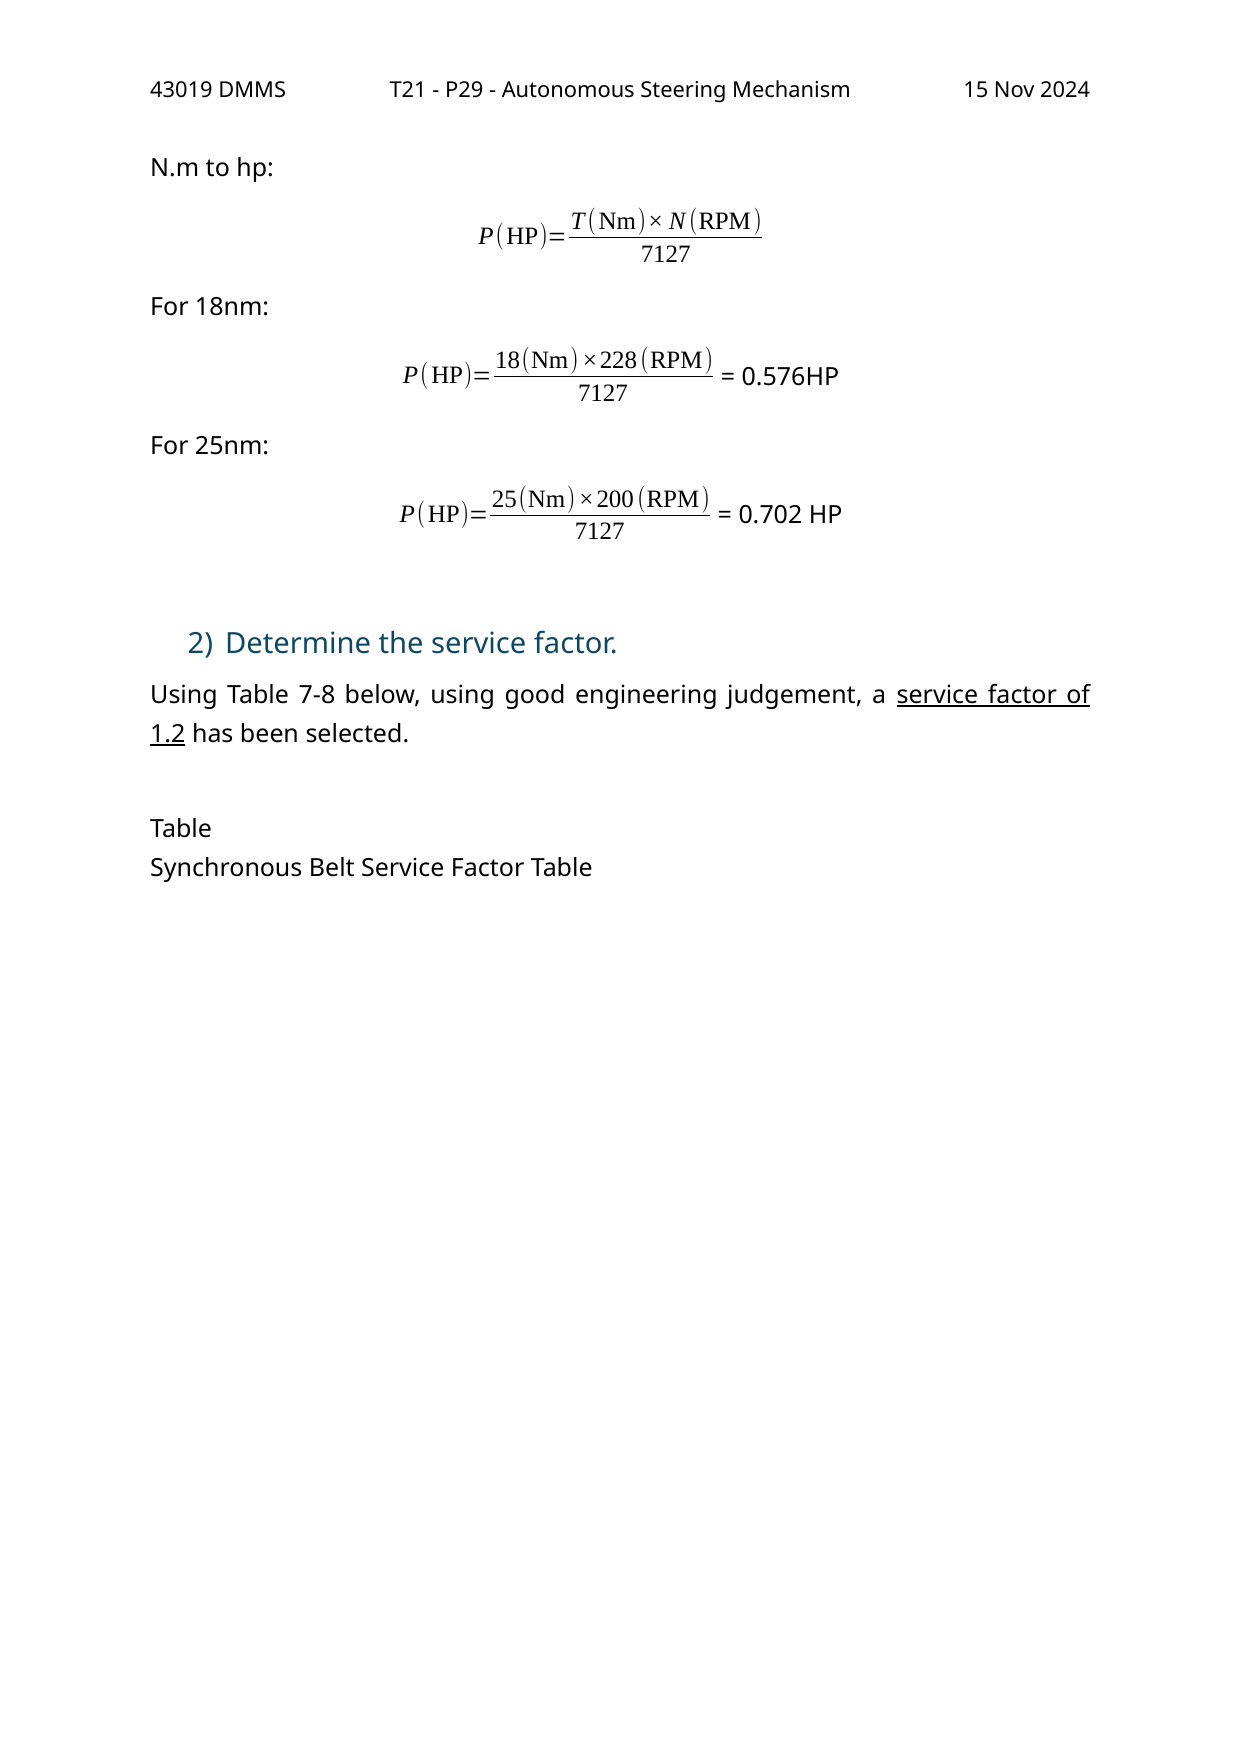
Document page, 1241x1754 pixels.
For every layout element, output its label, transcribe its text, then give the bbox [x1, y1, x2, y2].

text = 0.702 HP [150, 483, 1090, 545]
text = 0.576HP [150, 345, 1090, 406]
text Table Synchronous Belt Service Factor Table [150, 771, 1090, 884]
subtitle Determine the service factor. [187, 622, 1090, 662]
text For 25nm: [150, 428, 1090, 462]
text Using Table 7-8 below, using good engineering judgement, a service factor of 1.2 has been selected. [150, 676, 1090, 749]
text For 18nm: [150, 289, 1090, 323]
text N.m to hp: [150, 150, 1090, 184]
